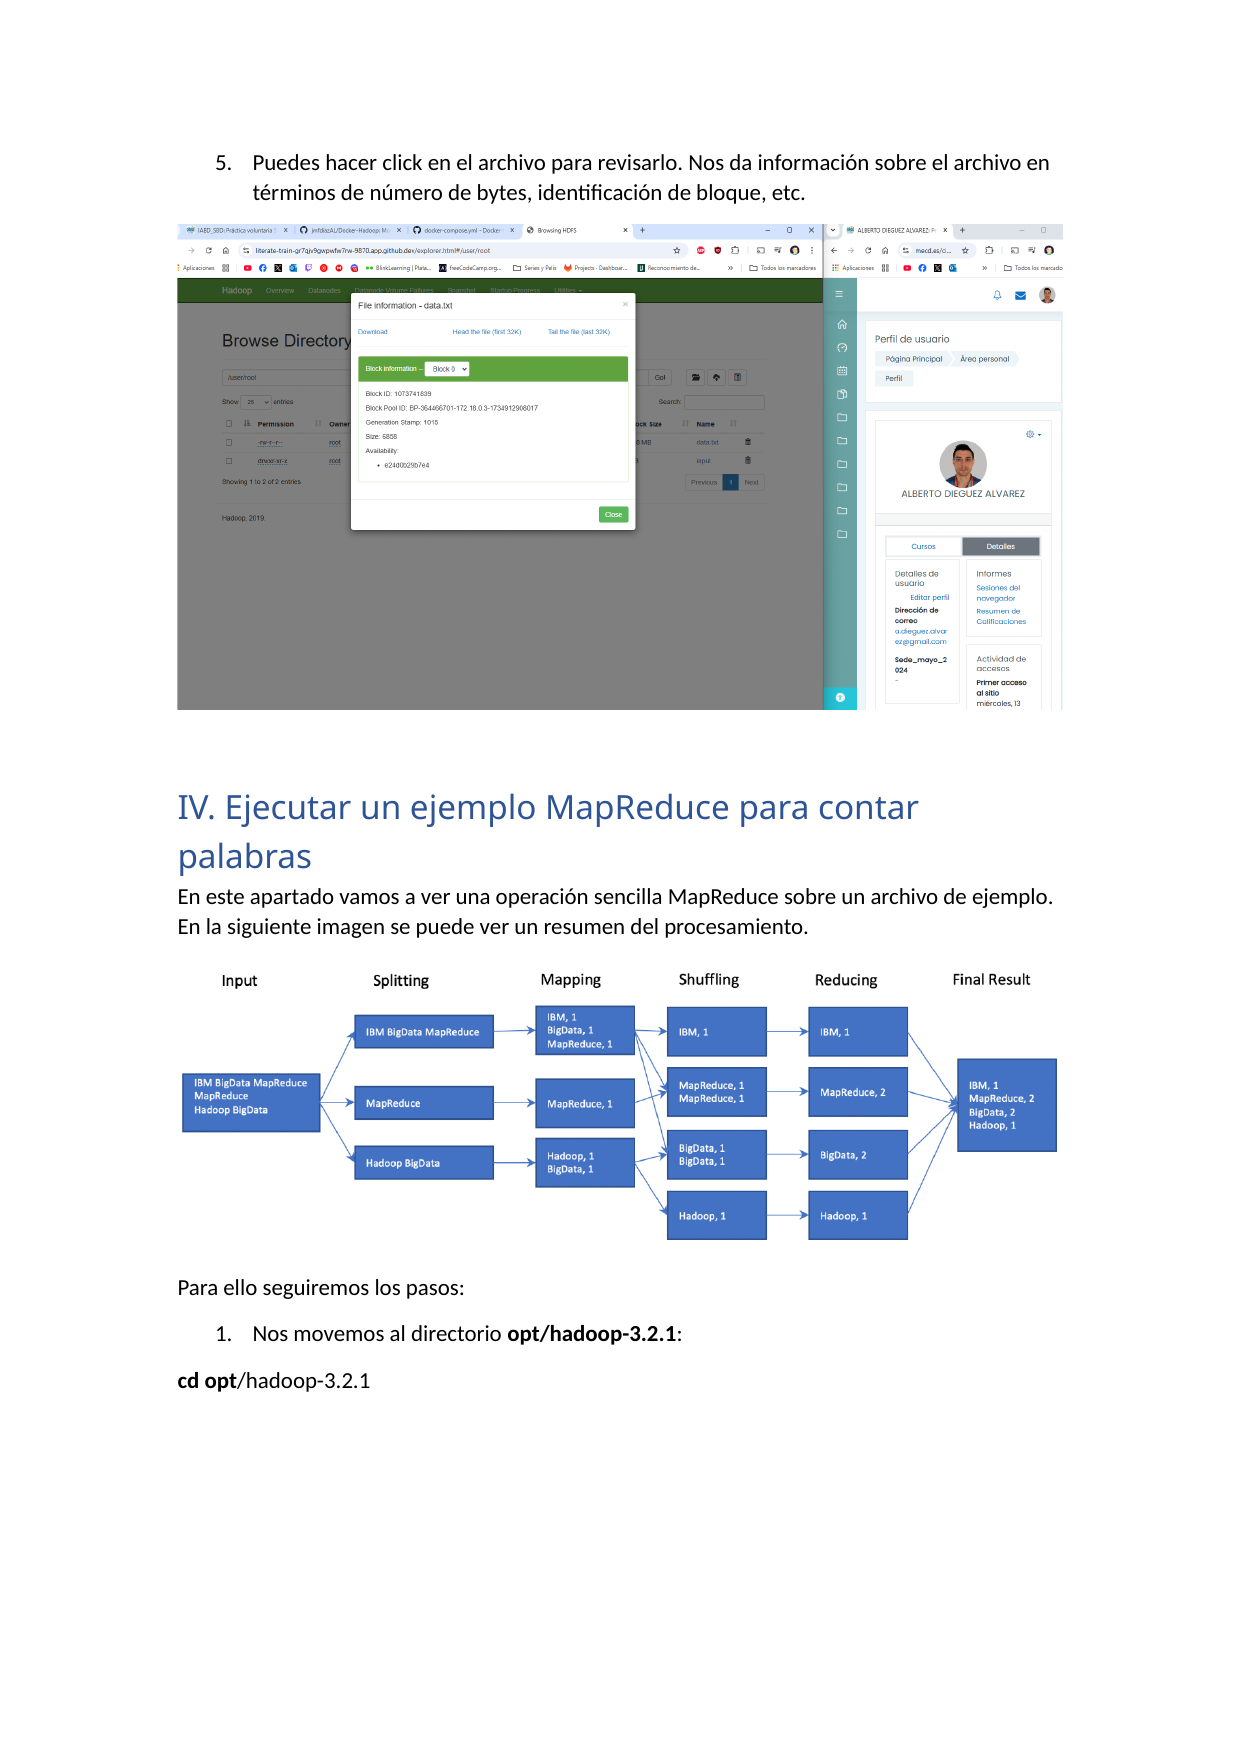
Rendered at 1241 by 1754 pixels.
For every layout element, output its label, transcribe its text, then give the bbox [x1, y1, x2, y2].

subtitle IV. Ejecutar un ejemplo MapReduce para contar palabras [177, 784, 1063, 878]
list Puedes hacer click en el archivo para revisarlo. Nos da información sobre el archivo en términos de número de bytes, identificación de bloque, etc. [215, 148, 1063, 206]
picture [177, 224, 1063, 710]
picture [177, 958, 1063, 1254]
text Para ello seguiremos los pasos: [177, 1273, 1063, 1301]
text cd opt/hadoop-3.2.1 [177, 1366, 1063, 1394]
list Nos movemos al directorio opt/hadoop-3.2.1: [215, 1319, 1063, 1348]
text En este apartado vamos a ver una operación sencilla MapReduce sobre un archivo de ejemplo. En la siguiente imagen se puede ver un resumen del procesamiento. [177, 882, 1063, 940]
